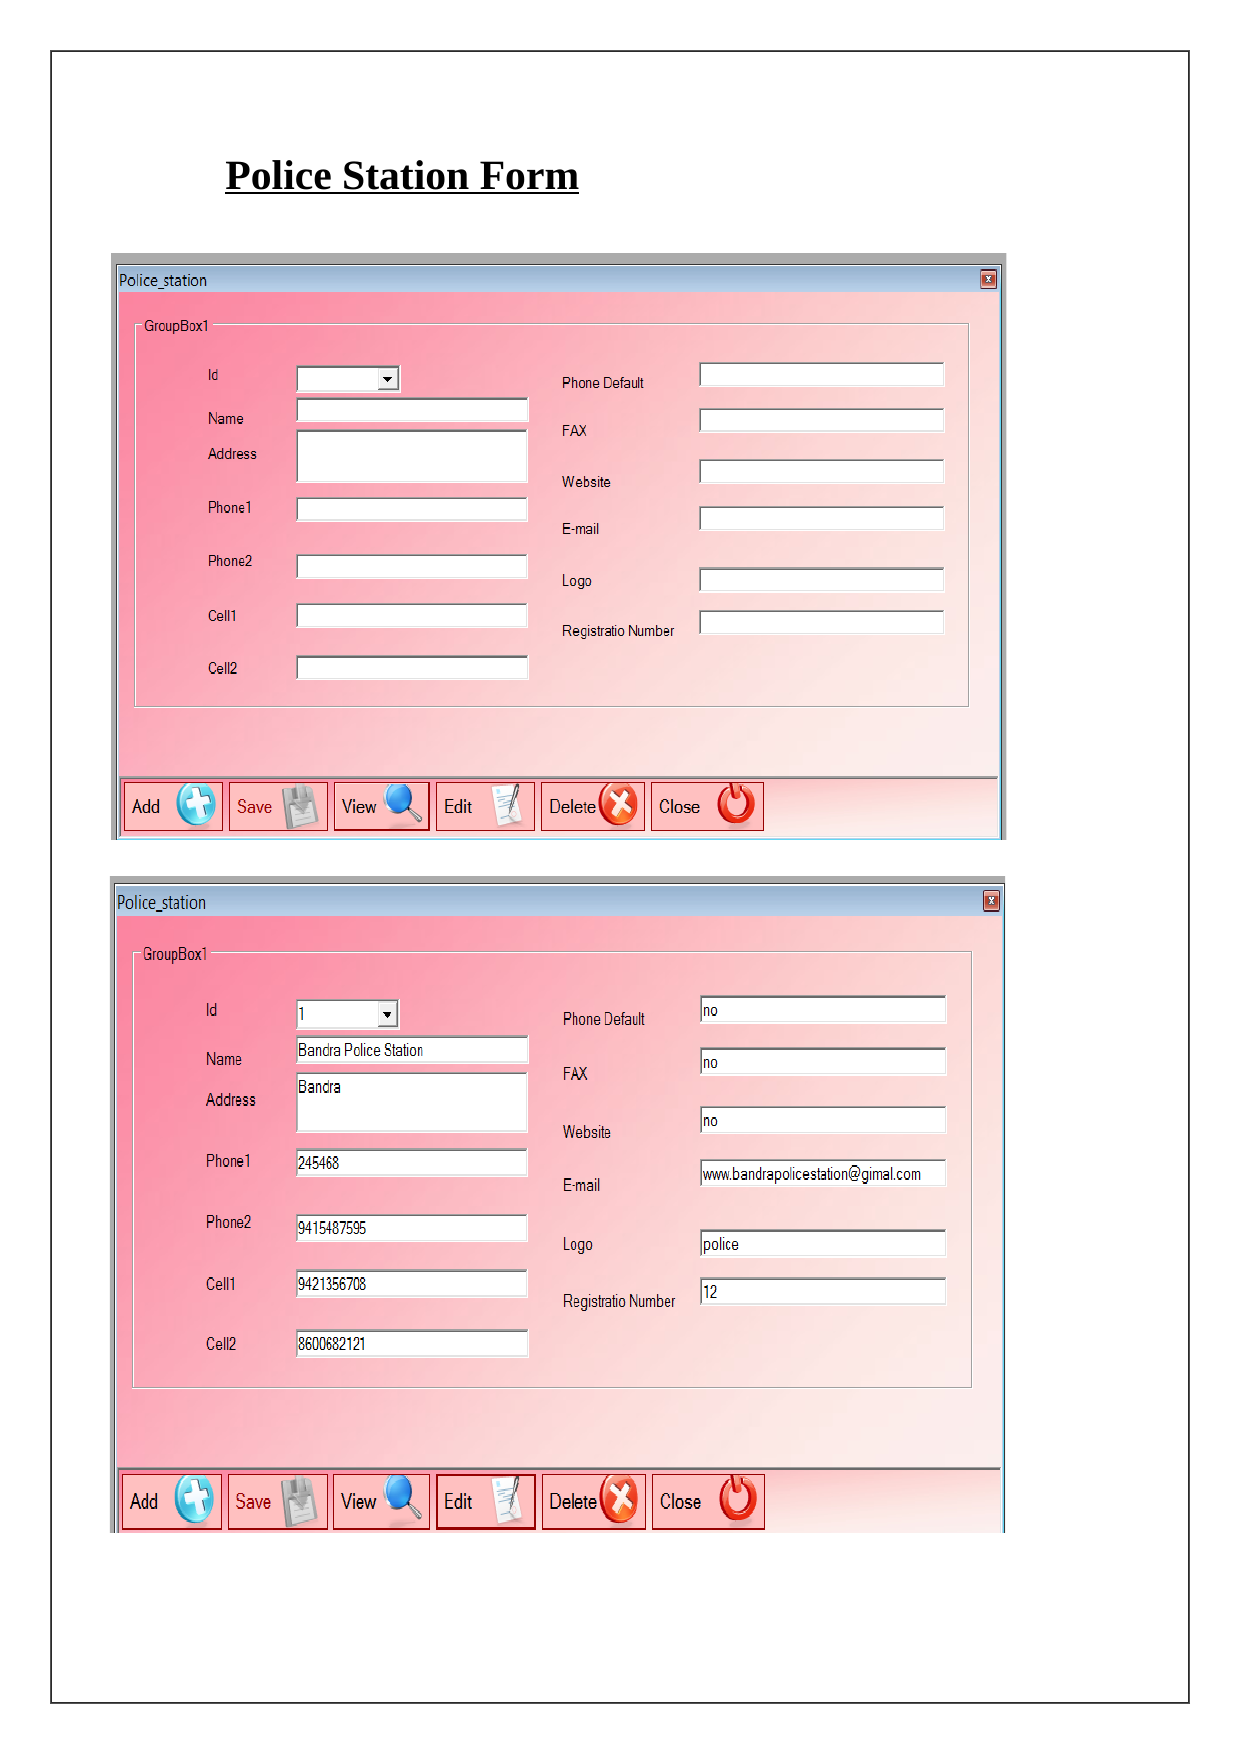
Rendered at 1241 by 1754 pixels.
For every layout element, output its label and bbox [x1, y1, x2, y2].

picture [109, 876, 1006, 1533]
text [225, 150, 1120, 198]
picture [111, 253, 1007, 840]
